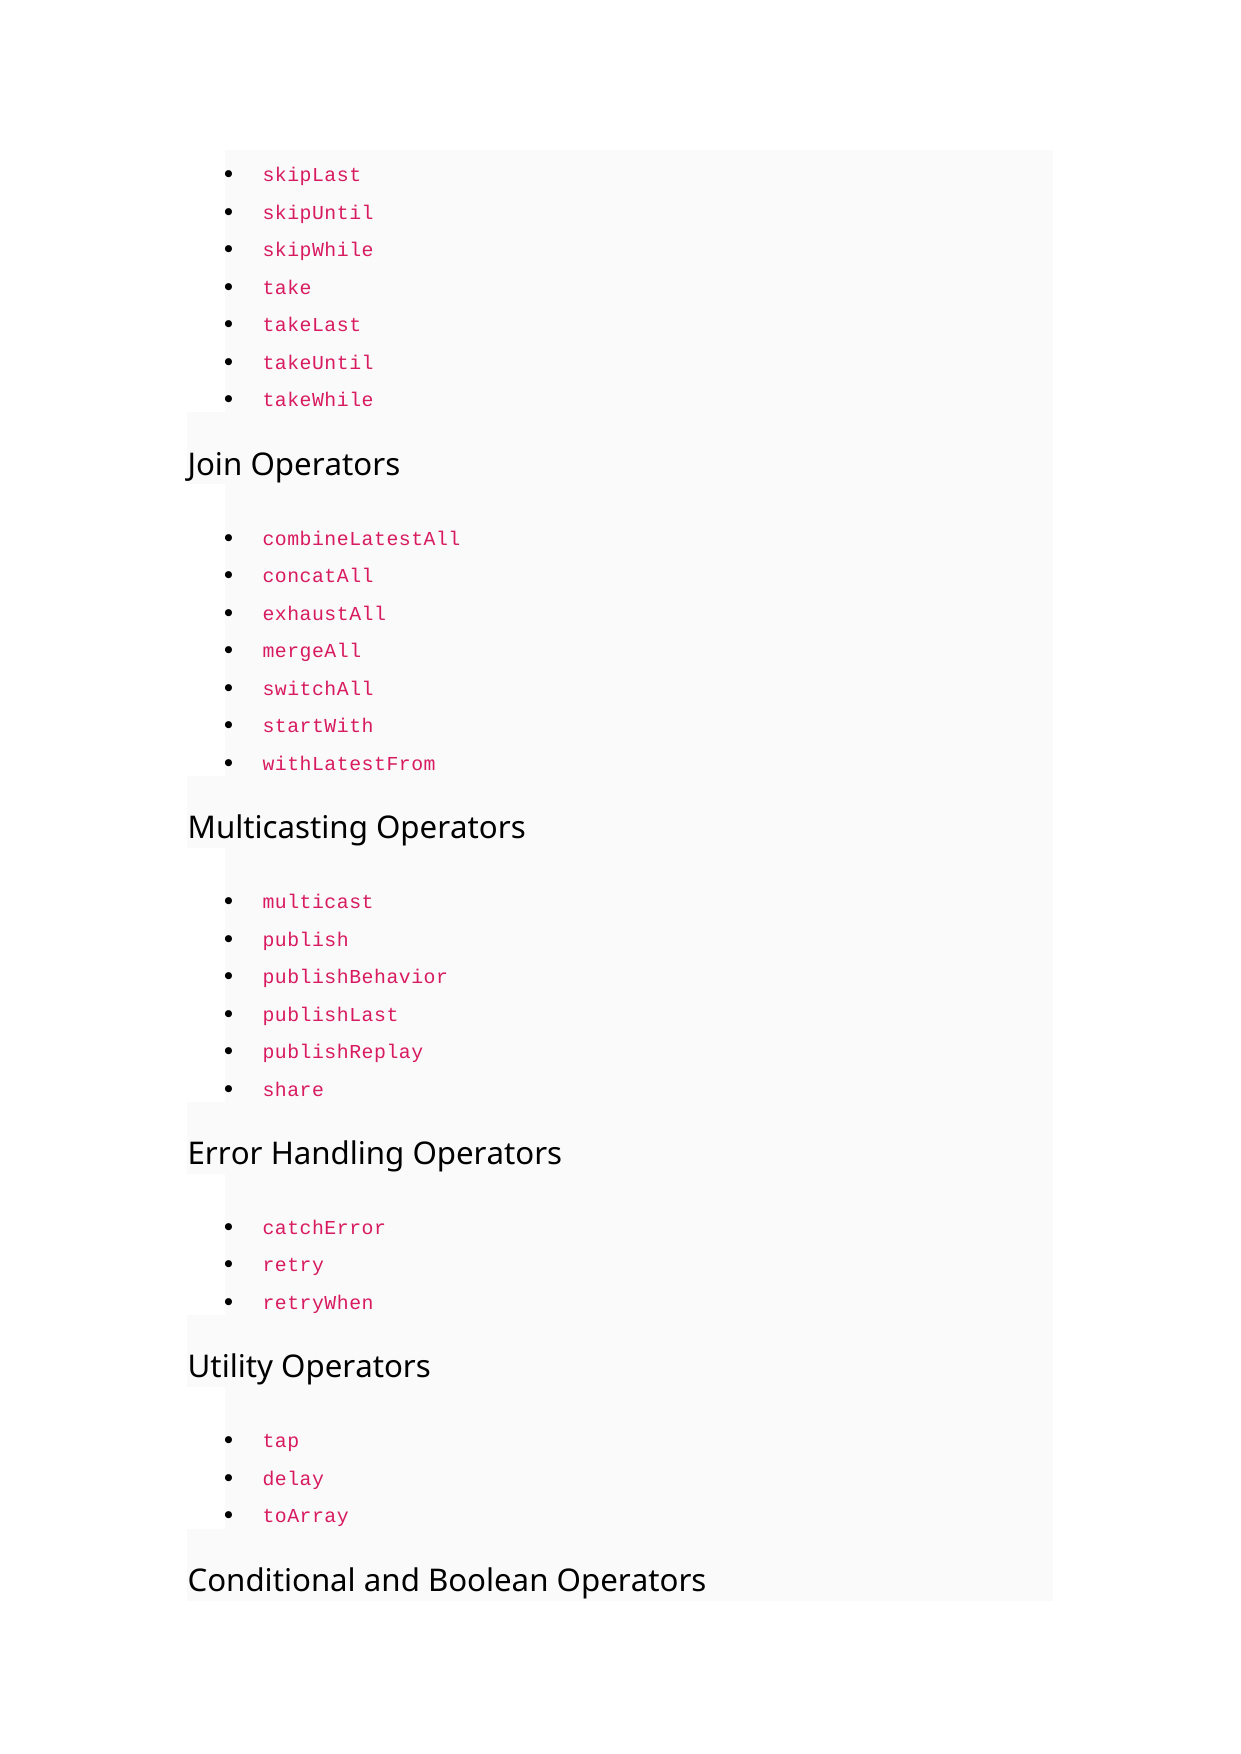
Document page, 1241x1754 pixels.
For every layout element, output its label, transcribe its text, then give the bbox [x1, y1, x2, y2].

subtitle Multicasting Operators [187, 805, 1053, 848]
subtitle Utility Operators [187, 1344, 1053, 1387]
list skipUntil [225, 187, 1053, 225]
list skipLast [225, 150, 1053, 187]
list delay [225, 1454, 1053, 1491]
list retry [225, 1240, 1053, 1278]
list takeUntil [225, 337, 1053, 375]
list concatAll [225, 551, 1053, 588]
list tap [225, 1416, 1053, 1454]
list startWith [225, 701, 1053, 738]
subtitle Error Handling Operators [187, 1131, 1053, 1174]
list takeLast [225, 300, 1053, 337]
list exhaustAll [225, 588, 1053, 626]
list skipWhile [225, 225, 1053, 262]
list publish [225, 914, 1053, 952]
list multicast [225, 877, 1053, 914]
subtitle Conditional and Boolean Operators [187, 1558, 1053, 1601]
list takeWhile [225, 375, 1053, 412]
list mergeAll [225, 626, 1053, 663]
list publishLast [225, 989, 1053, 1027]
list take [225, 262, 1053, 300]
list combineLatestAll [225, 513, 1053, 551]
list withLatestFrom [225, 738, 1053, 776]
list catchError [225, 1203, 1053, 1240]
list publishBehavior [225, 952, 1053, 989]
subtitle Join Operators [187, 442, 1053, 484]
list share [225, 1064, 1053, 1102]
list switchAll [225, 663, 1053, 701]
list retryWhen [225, 1278, 1053, 1315]
list publishReplay [225, 1027, 1053, 1064]
list toArray [225, 1491, 1053, 1529]
